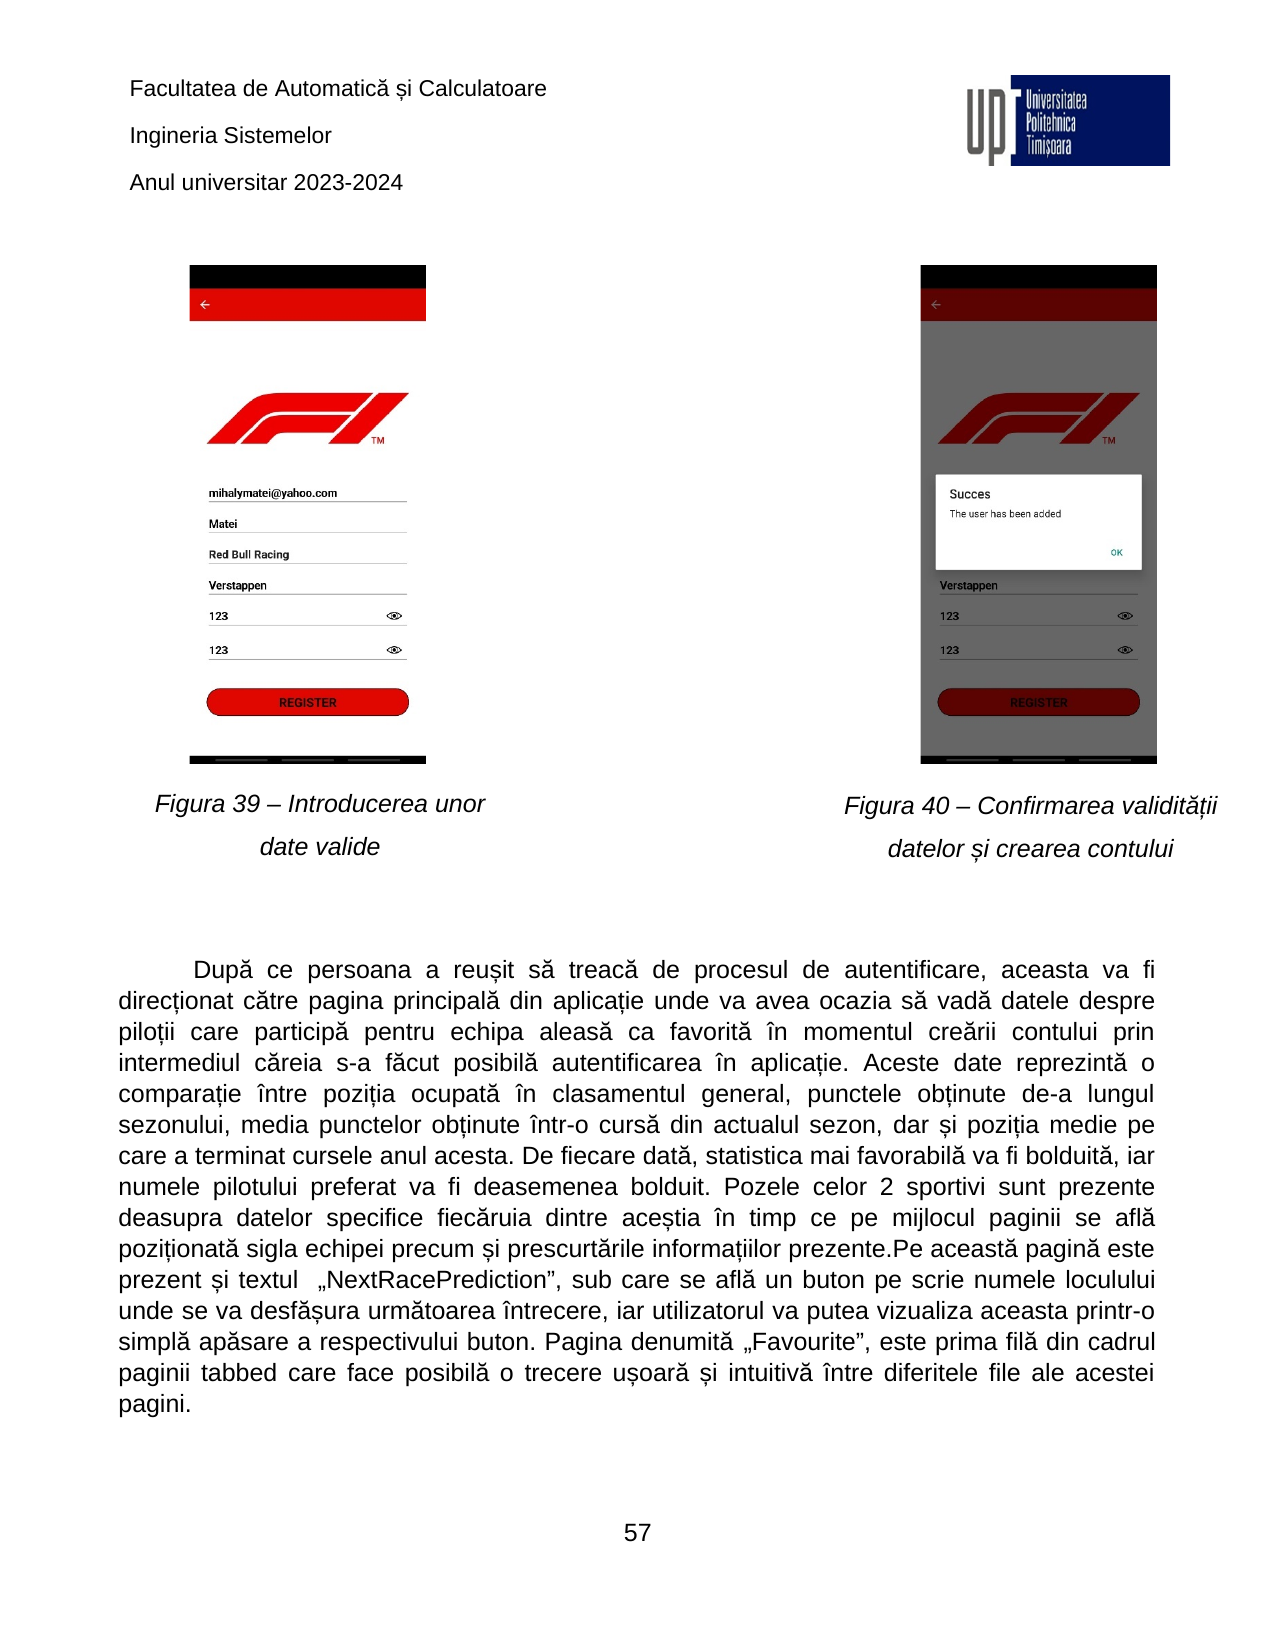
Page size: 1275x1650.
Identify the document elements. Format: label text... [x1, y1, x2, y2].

picture [967, 75, 1171, 166]
picture [189, 265, 426, 764]
text După ce persoana a reușit să treacă de procesul de autentificare, aceasta va fi direcționat către pagina principală din aplicație unde va avea ocazia să vadă datele despre piloții care participă pentru echipa aleasă ca favorită în momentul creării contului prin intermediul căreia s-a făcut posibilă autentificarea în aplicație. Aceste date reprezintă o comparație între poziția ocupată în clasamentul general, punctele obținute de-a lungul sezonului, media punctelor obținute într-o cursă din actualul sezon, dar și poziția medie pe care a terminat cursele anul acesta. De fiecare dată, statistica mai favorabilă va fi bolduită, iar numele pilotului preferat va fi deasemenea bolduit. Pozele celor 2 sportivi sunt prezente deasupra datelor specifice fiecăruia dintre aceștia în timp ce pe mijlocul paginii se află poziționată sigla echipei precum și prescurtările informațiilor prezente.Pe această pagină este prezent și textul „NextRacePrediction”, sub care se află un buton pe scrie numele loculului unde se va desfășura următoarea întrecere, iar utilizatorul va putea vizualiza aceasta printr-o simplă apăsare a respectivului buton. Pagina denumită „Favourite”, este prima filă din cadrul paginii tabbed care face posibilă o trecere ușoară și intuitivă între diferitele file ale acestei pagini. [118, 955, 1157, 1418]
picture [920, 265, 1157, 764]
